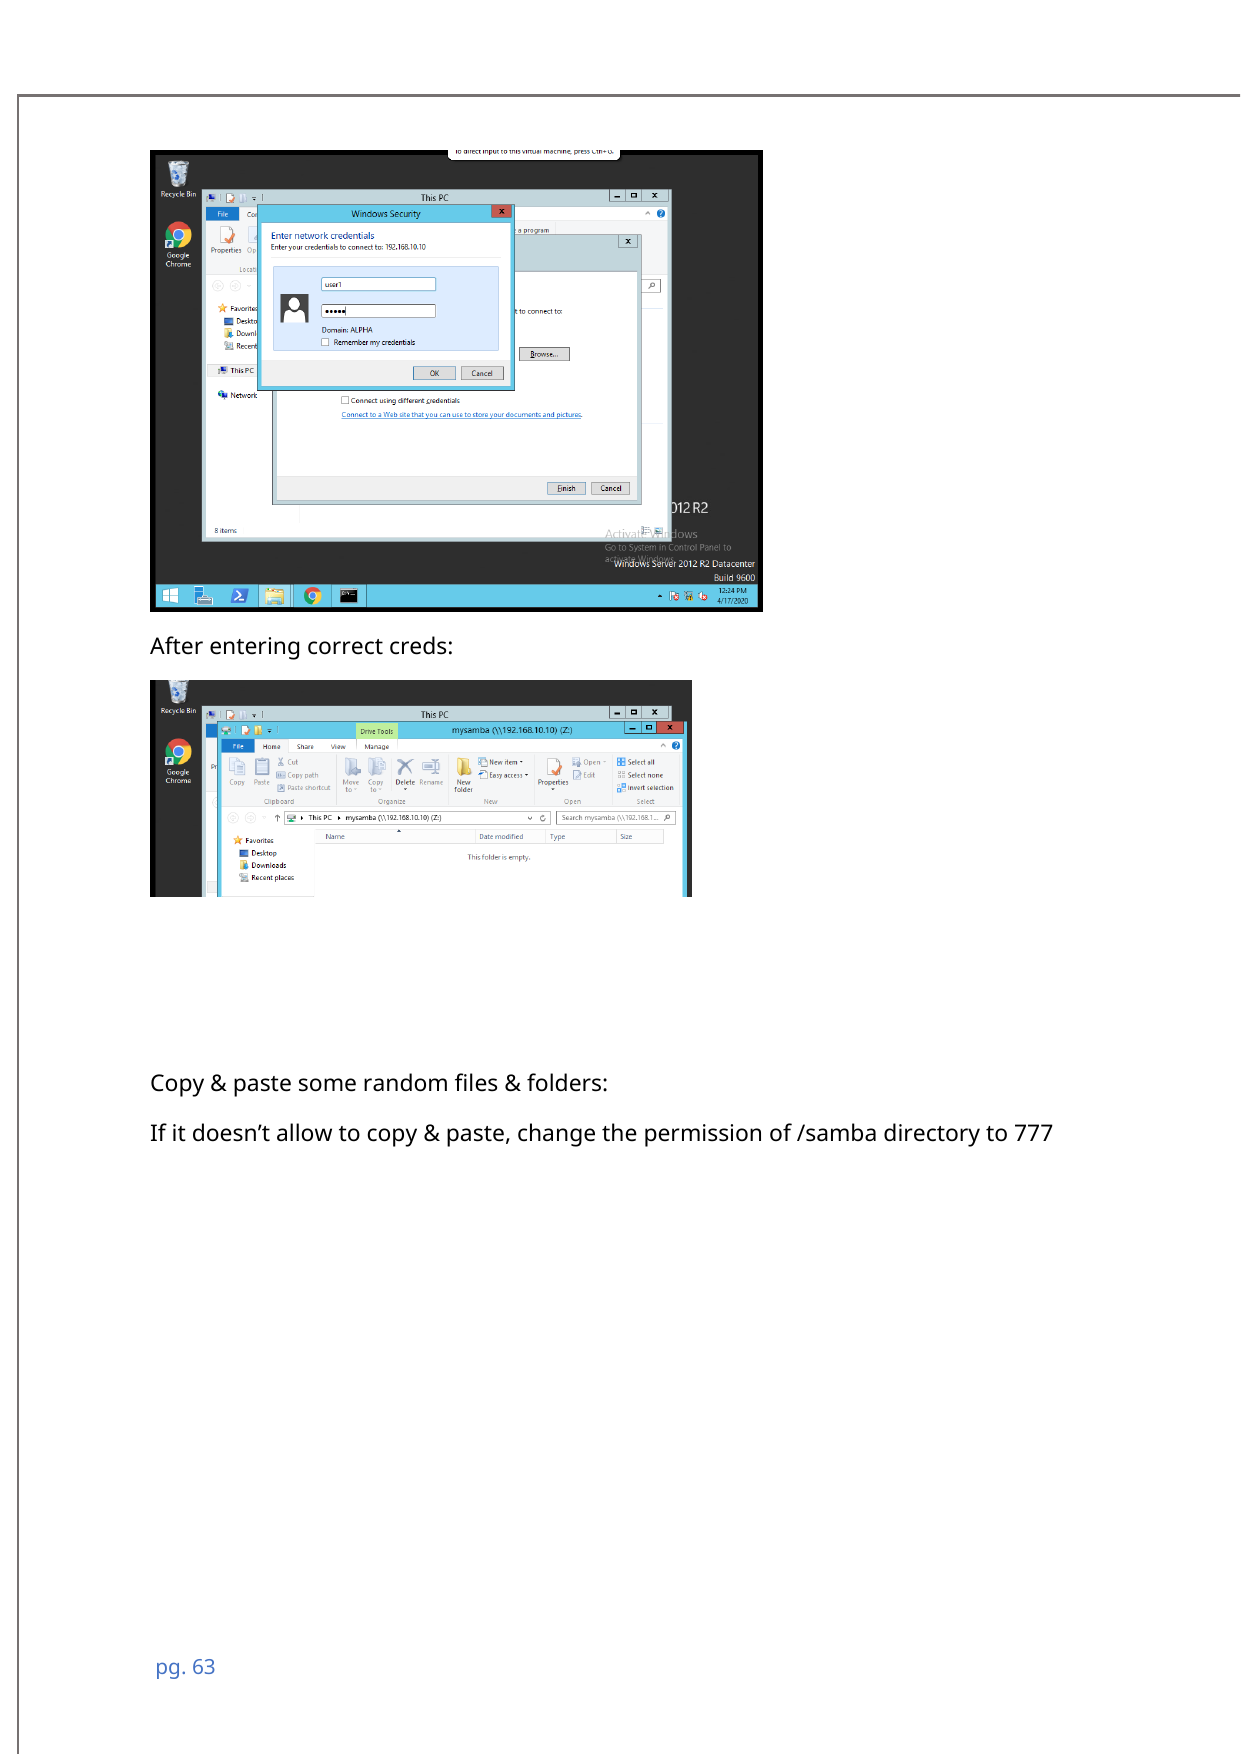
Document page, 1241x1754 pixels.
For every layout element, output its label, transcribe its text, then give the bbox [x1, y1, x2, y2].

picture [150, 680, 692, 897]
text After entering correct creds: [150, 630, 1090, 661]
text Copy & paste some random files & folders: [150, 1067, 1090, 1098]
picture [150, 150, 763, 612]
text If it doesn’t allow to copy & paste, change the permission of /samba directory to 777 [150, 1117, 1090, 1148]
